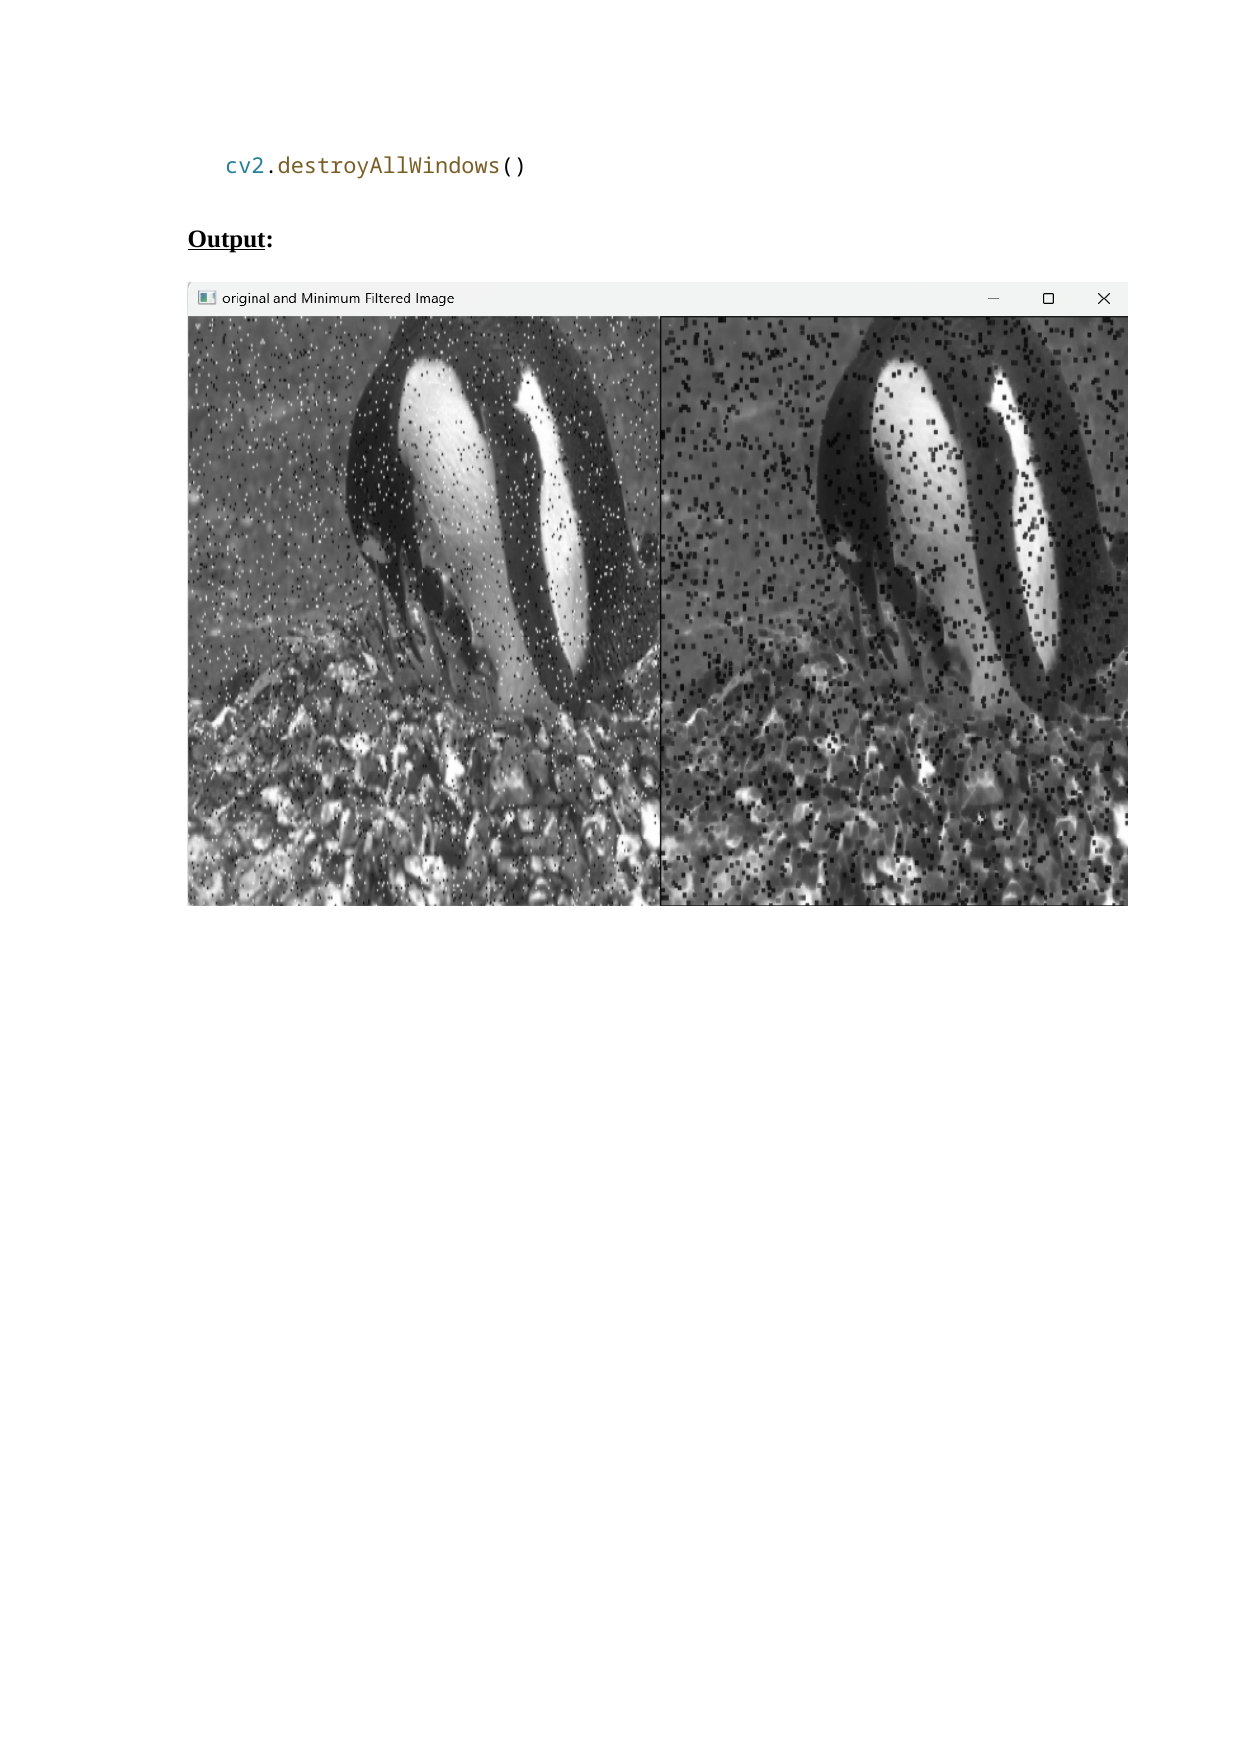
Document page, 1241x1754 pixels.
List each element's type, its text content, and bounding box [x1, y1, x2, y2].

text Output: [187, 223, 1090, 253]
text cv2.destroyAllWindows() [225, 150, 1090, 180]
picture [187, 282, 1128, 906]
